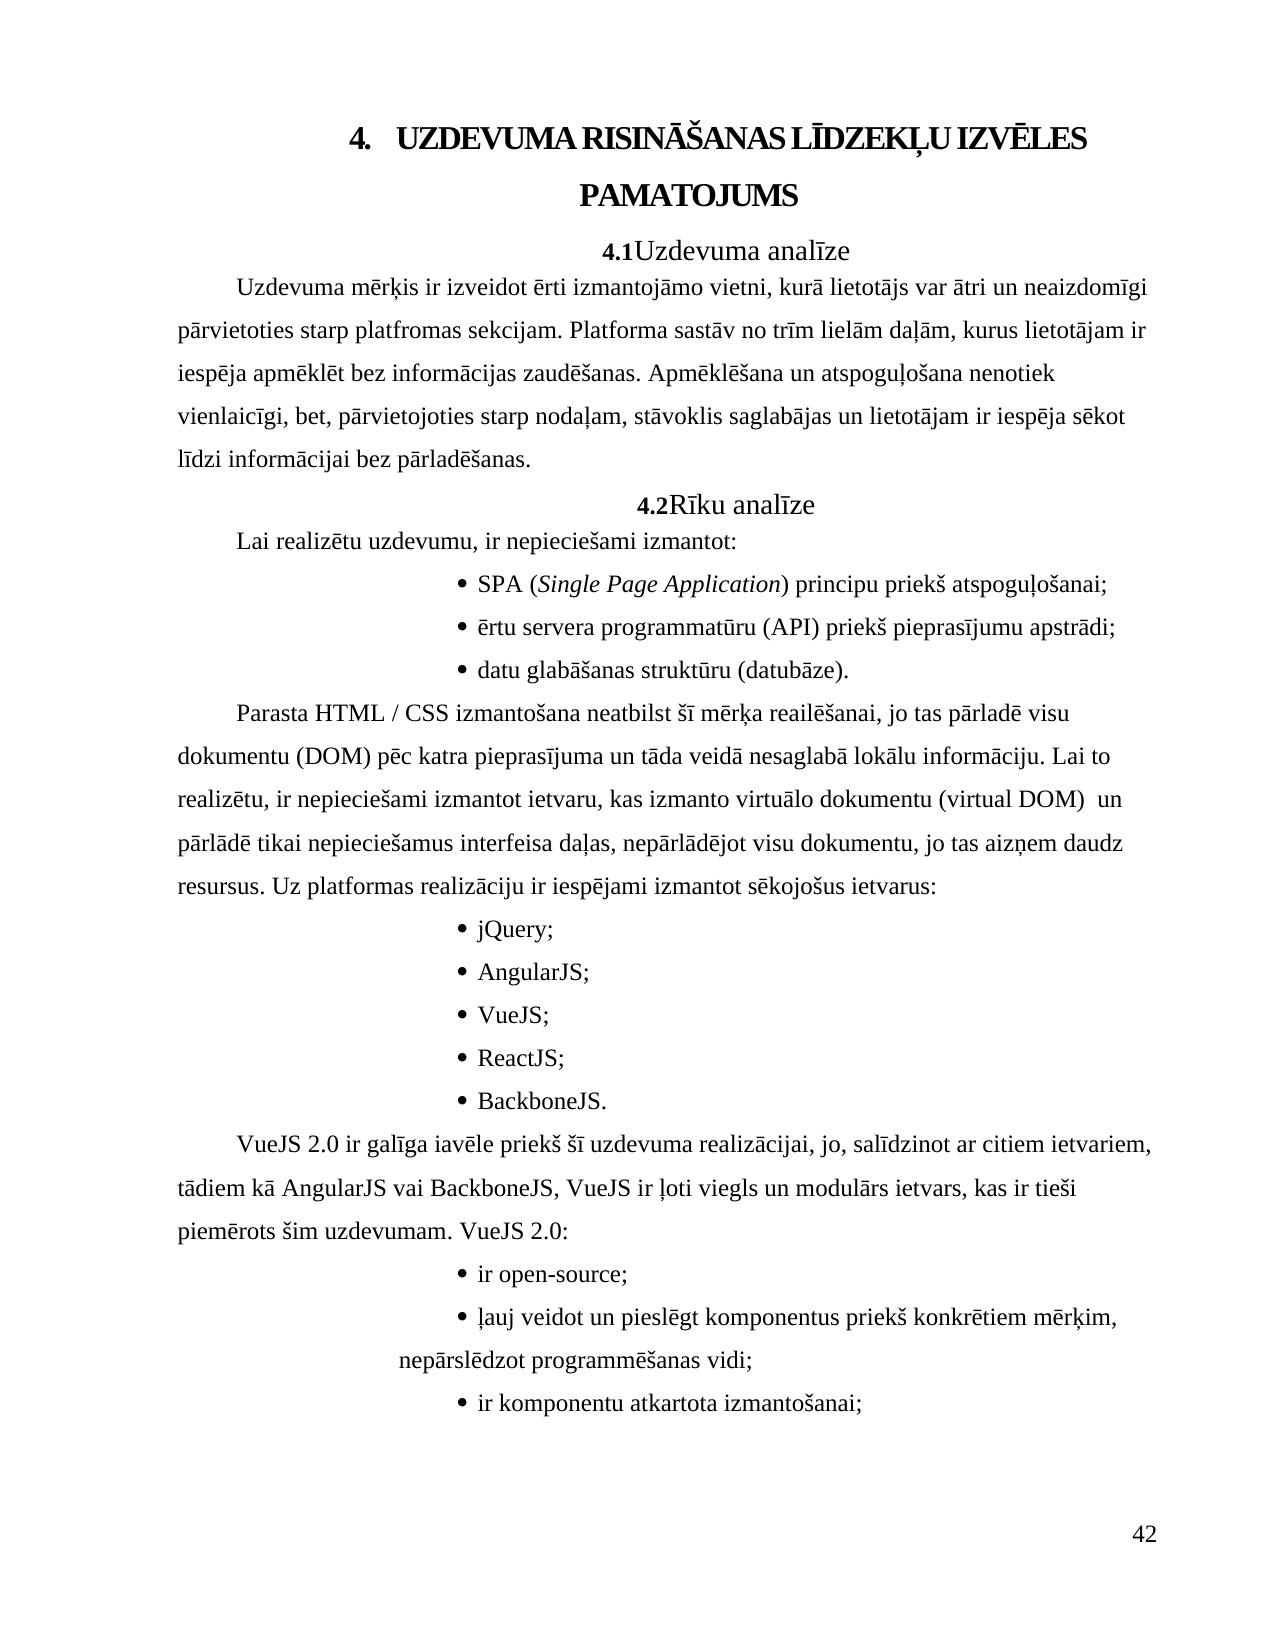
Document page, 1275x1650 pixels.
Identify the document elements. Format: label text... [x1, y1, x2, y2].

list ir komponentu atkartota izmantošanai; [399, 1388, 1157, 1417]
list ReactJS; [399, 1043, 1157, 1072]
subtitle Rīku analīze [236, 487, 1157, 521]
list datu glabāšanas struktūru (datubāze). [399, 655, 1157, 684]
text Uzdevuma mērķis ir izveidot ērti izmantojāmo vietni, kurā lietotājs var ātri un neaizdomīgi pārvietoties starp platfromas sekcijam. Platforma sastāv no trīm lielām daļām, kurus lietotājam ir iespēja apmēklēt bez informācijas zaudēšanas. Apmēklēšana un atspoguļošana nenotiek vienlaicīgi, bet, pārvietojoties starp nodaļam, stāvoklis saglabājas un lietotājam ir iespēja sēkot līdzi informācijai bez pārladēšanas. [177, 272, 1157, 473]
list ir open-source; [399, 1259, 1157, 1288]
list ļauj veidot un pieslēgt komponentus priekš konkrētiem mērķim, nepārslēdzot programmēšanas vidi; [399, 1302, 1157, 1374]
text Parasta HTML / CSS izmantošana neatbilst šī mērķa reailēšanai, jo tas pārladē visu dokumentu (DOM) pēc katra pieprasījuma un tāda veidā nesaglabā lokālu informāciju. Lai to realizētu, ir nepieciešami izmantot ietvaru, kas izmanto virtuālo dokumentu (virtual DOM) un pārlādē tikai nepieciešamus interfeisa daļas, nepārlādējot visu dokumentu, jo tas aizņem daudz resursus. Uz platformas realizāciju ir iespējami izmantot sēkojošus ietvarus: [177, 698, 1157, 899]
subtitle Uzdevuma risināšanas līdzekļu izvēles pamatojums [221, 118, 1157, 214]
text VueJS 2.0 ir galīga iavēle priekš šī uzdevuma realizācijai, jo, salīdzinot ar citiem ietvariem, tādiem kā AngularJS vai BackboneJS, VueJS ir ļoti viegls un modulārs ietvars, kas ir tieši piemērots šim uzdevumam. VueJS 2.0: [177, 1129, 1157, 1244]
list SPA (Single Page Application) principu priekš atspoguļošanai; [399, 569, 1157, 598]
list BackboneJS. [399, 1086, 1157, 1115]
list AngularJS; [399, 957, 1157, 986]
subtitle Uzdevuma analīze [236, 233, 1157, 267]
list jQuery; [399, 914, 1157, 943]
list ērtu servera programmatūru (API) priekš pieprasījumu apstrādi; [399, 612, 1157, 641]
list VueJS; [399, 1000, 1157, 1029]
text Lai realizētu uzdevumu, ir nepieciešami izmantot: [177, 526, 1157, 554]
